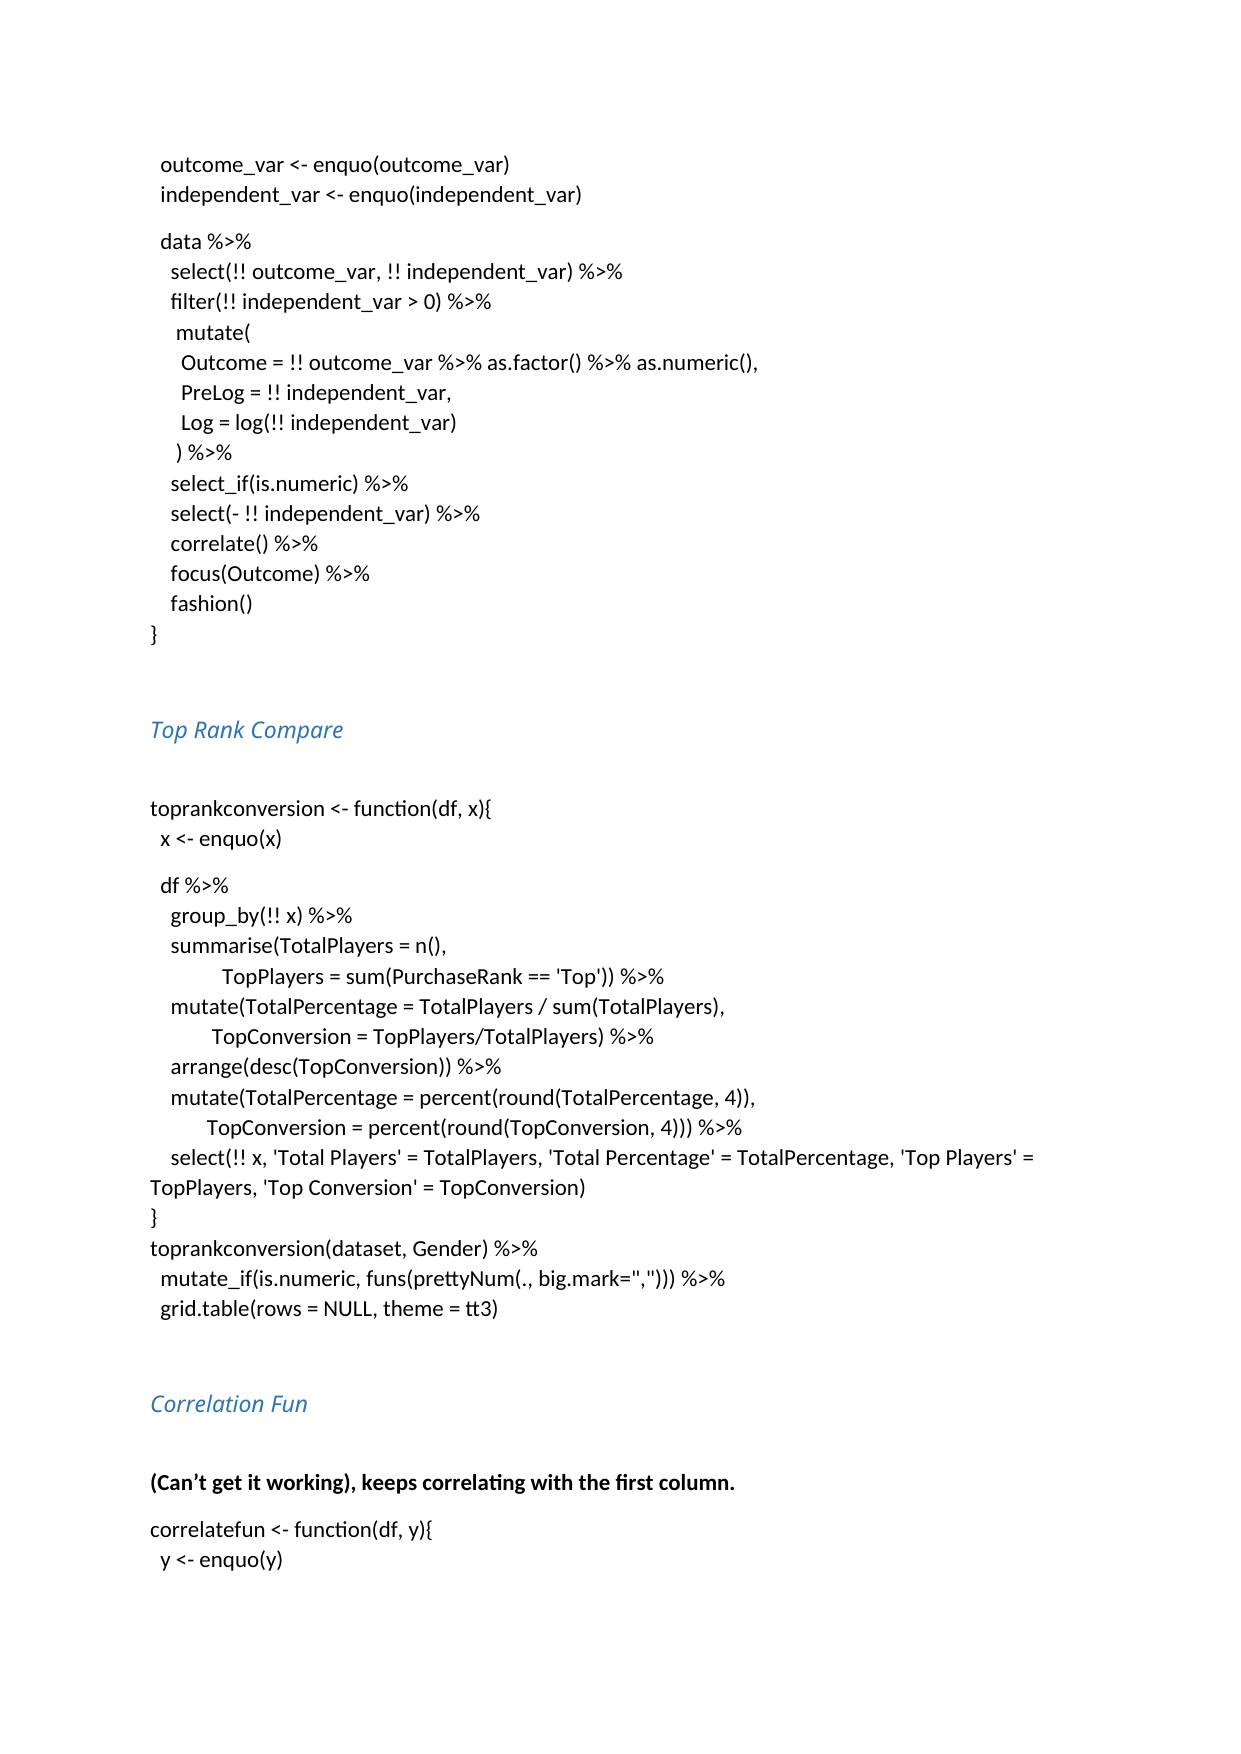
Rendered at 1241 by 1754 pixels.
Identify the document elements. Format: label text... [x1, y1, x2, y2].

subtitle Correlation Fun [150, 1388, 1090, 1419]
text data %>% select(!! outcome_var, !! independent_var) %>% filter(!! independent_var > 0) %>% mutate( Outcome = !! outcome_var %>% as.factor() %>% as.numeric(), PreLog = !! independent_var, Log = log(!! independent_var) ) %>% select_if(is.numeric) %>% select(- !! independent_var) %>% correlate() %>% focus(Outcome) %>% fashion() } [150, 227, 1090, 648]
text (Can’t get it working), keeps correlating with the first column. [150, 1468, 1090, 1497]
subtitle Top Rank Compare [150, 713, 1090, 745]
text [150, 1515, 1090, 1574]
text df %>% group_by(!! x) %>% summarise(TotalPlayers = n(), TopPlayers = sum(PurchaseRank == 'Top')) %>% mutate(TotalPercentage = TotalPlayers / sum(TotalPlayers), TopConversion = TopPlayers/TotalPlayers) %>% arrange(desc(TopConversion)) %>% mutate(TotalPercentage = percent(round(TotalPercentage, 4)), TopConversion = percent(round(TopConversion, 4))) %>% select(!! x, 'Total Players' = TotalPlayers, 'Total Percentage' = TotalPercentage, 'Top Players' = TopPlayers, 'Top Conversion' = TopConversion) } toprankconversion(dataset, Gender) %>% mutate_if(is.numeric, funs(prettyNum(., big.mark=","))) %>% grid.table(rows = NULL, theme = tt3) [150, 871, 1090, 1322]
text toprankconversion <- function(df, x){ x <- enquo(x) [150, 794, 1090, 852]
text outcome_var <- enquo(outcome_var) independent_var <- enquo(independent_var) [150, 150, 1090, 208]
